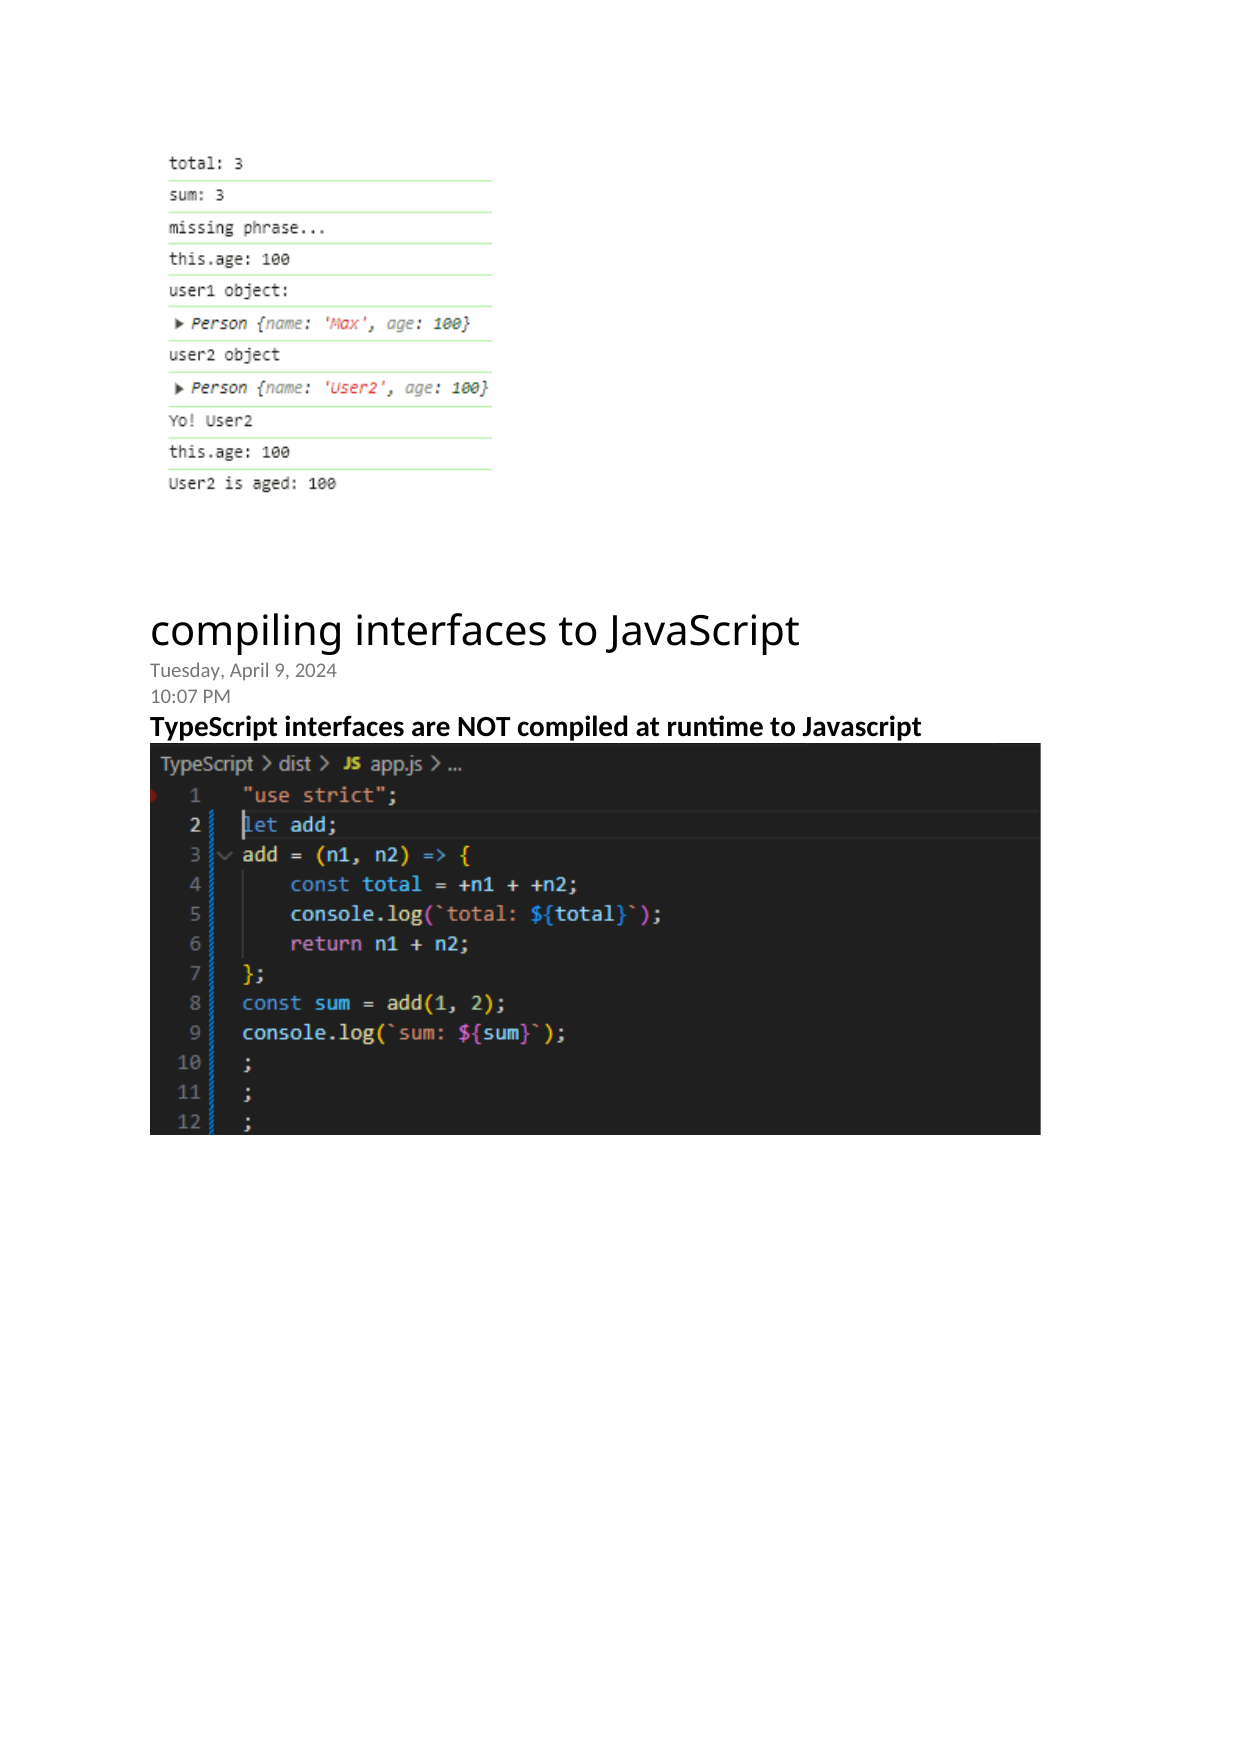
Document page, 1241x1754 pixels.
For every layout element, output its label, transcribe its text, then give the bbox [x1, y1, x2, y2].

picture [150, 150, 493, 494]
text 10:07 PM [150, 683, 1090, 708]
text Tuesday, April 9, 2024 [150, 657, 1090, 683]
picture [150, 743, 1041, 1135]
text TypeScript interfaces are NOT compiled at runtime to Javascript [150, 708, 1090, 744]
text compiling interfaces to JavaScript [150, 601, 1090, 657]
